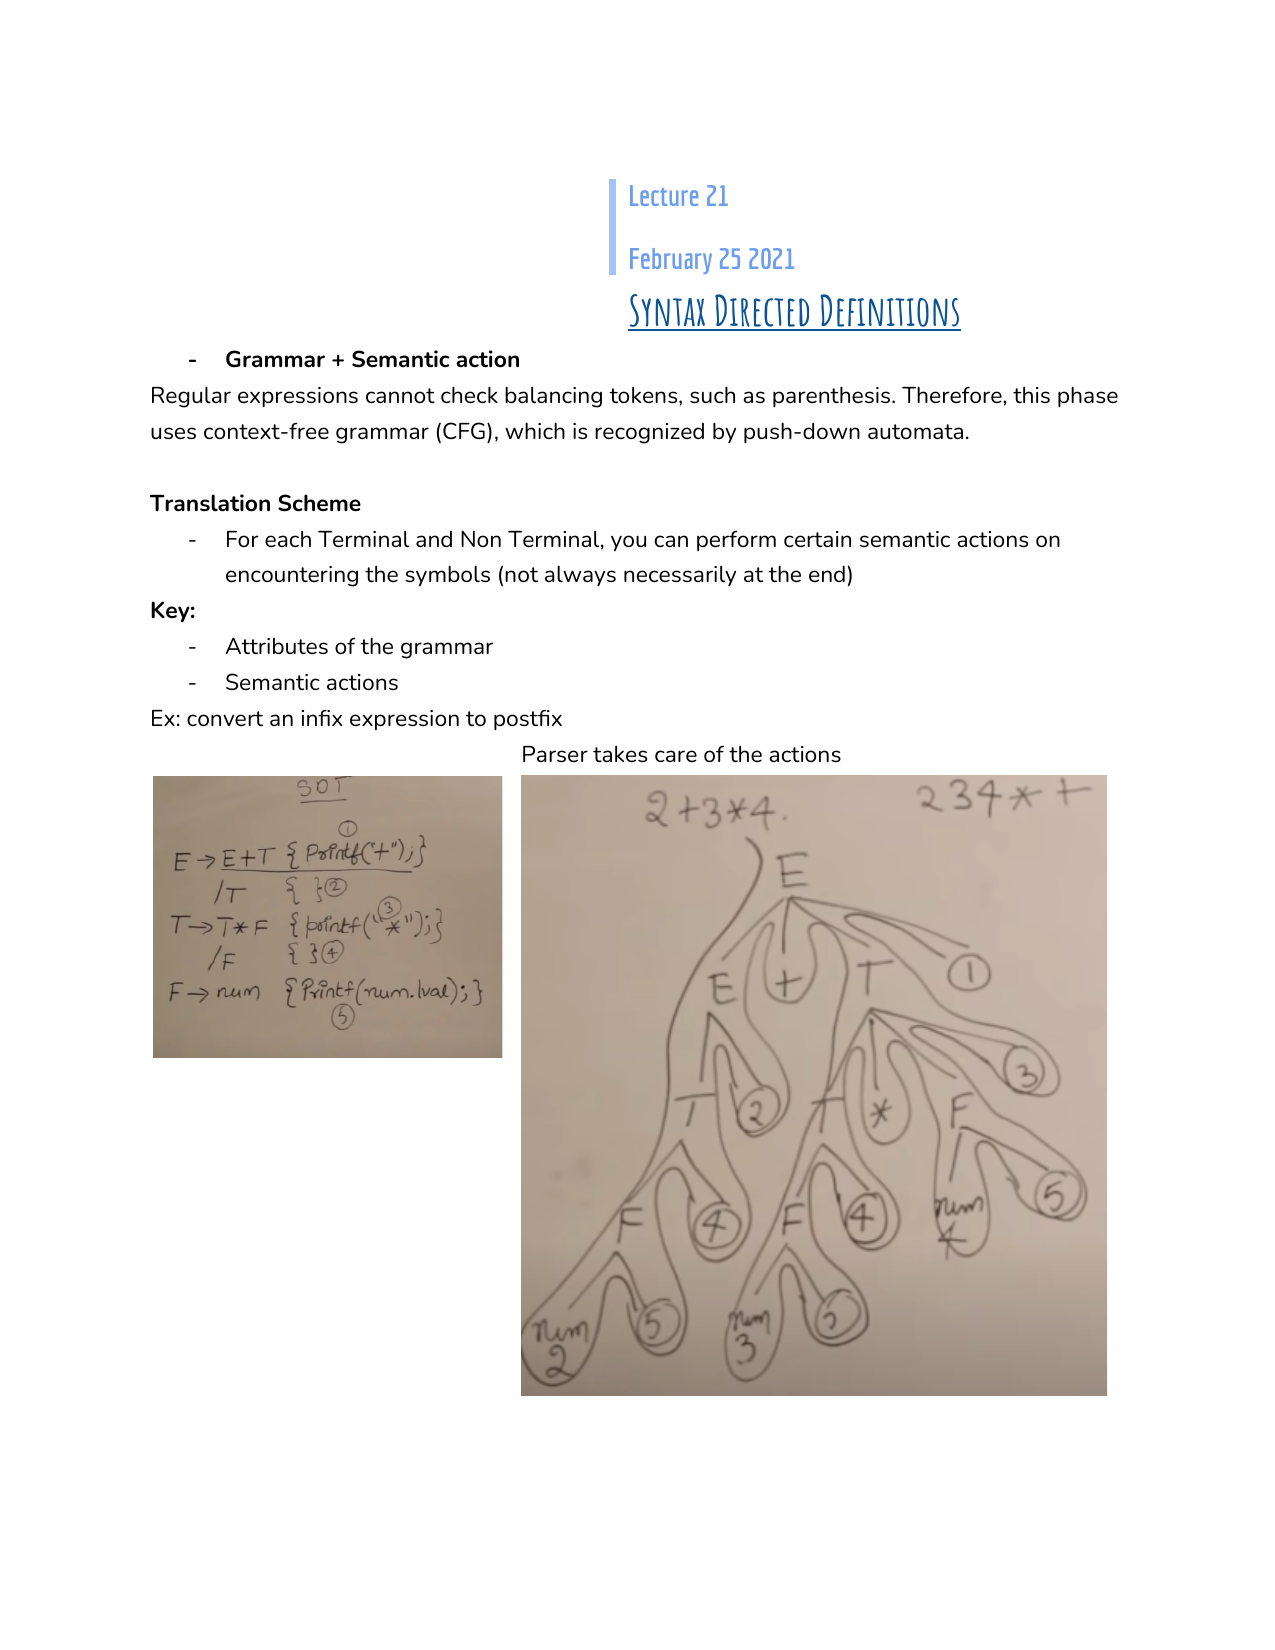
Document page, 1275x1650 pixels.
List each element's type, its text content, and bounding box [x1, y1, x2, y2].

list Grammar + Semantic action [187, 344, 1125, 375]
text Regular expressions cannot check balancing tokens, such as parenthesis. Therefore, this phase uses context-free grammar (CFG), which is recognized by push-down automata. [150, 380, 1125, 447]
list Semantic actions [187, 667, 1125, 699]
picture [521, 775, 1108, 1396]
picture [153, 776, 503, 1058]
text Ex: convert an infix expression to postfix [150, 703, 1125, 735]
list Attributes of the grammar [187, 632, 1125, 663]
subtitle Lecture 21 [616, 179, 1125, 213]
subtitle Syntax Directed Definitions [628, 284, 1125, 336]
text Translation Scheme [150, 488, 1125, 519]
text Parser takes care of the actions [150, 739, 1125, 771]
text Key: [150, 596, 1125, 627]
subtitle February 25 2021 [616, 242, 1125, 275]
list For each Terminal and Non Terminal, you can perform certain semantic actions on encountering the symbols (not always necessarily at the end) [187, 524, 1125, 591]
